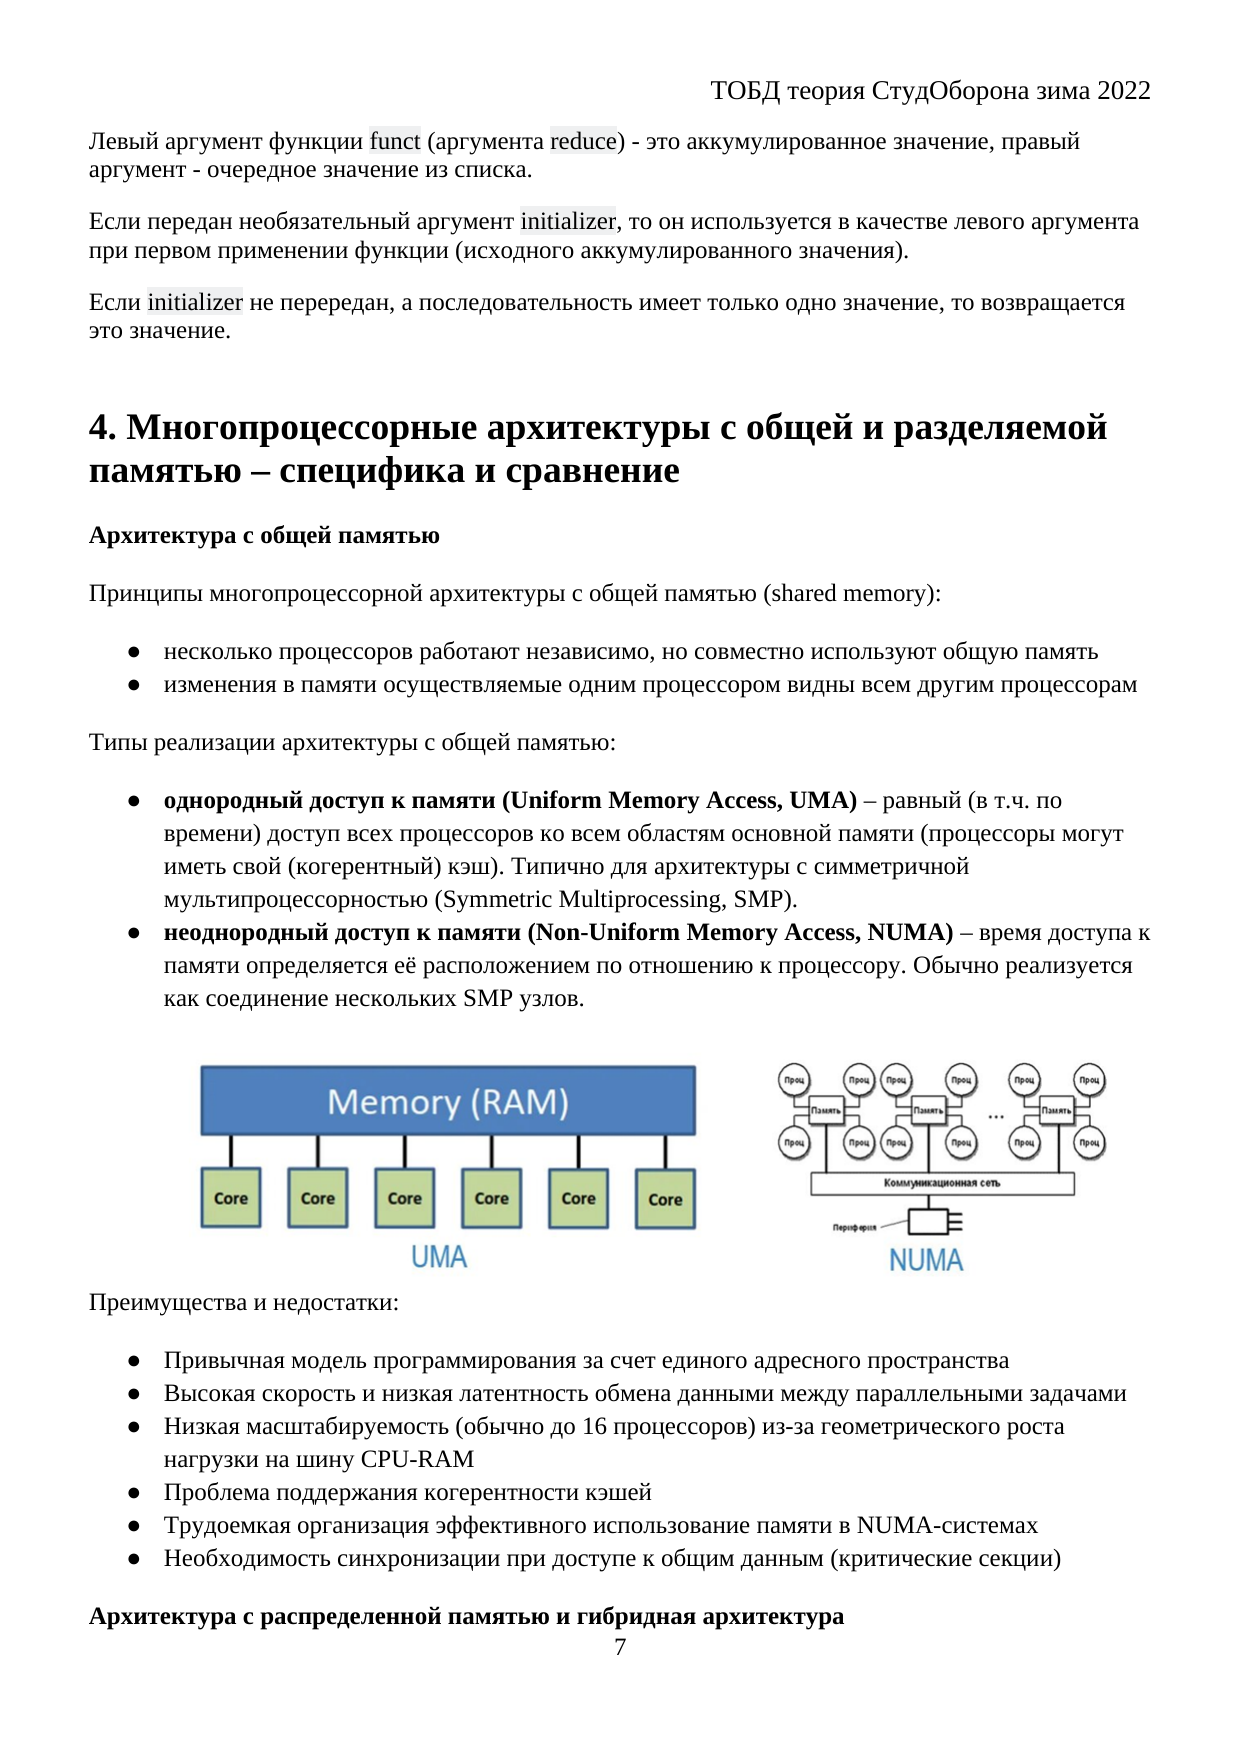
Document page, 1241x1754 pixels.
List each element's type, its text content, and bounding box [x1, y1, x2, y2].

list Трудоемкая организация эффективного использование памяти в NUMA-системах [126, 1510, 1152, 1539]
list Проблема поддержания когерентности кэшей [126, 1477, 1152, 1506]
text Преимущества и недостатки: [89, 1287, 1152, 1316]
list Необходимость синхронизации при доступе к общим данным (критические секции) [126, 1543, 1152, 1572]
text Архитектура с распределенной памятью и гибридная архитектура [89, 1601, 1152, 1630]
picture [163, 1041, 1139, 1287]
list несколько процессоров работают независимо, но совместно используют общую память [126, 636, 1152, 664]
list Низкая масштабируемость (обычно до 16 процессоров) из-за геометрического роста нагрузки на шину CPU-RAM [126, 1411, 1152, 1473]
text Принципы многопроцессорной архитектуры с общей памятью (shared memory): [89, 578, 1152, 606]
list неоднородный доступ к памяти (Non-Uniform Memory Access, NUMA) – время доступа к памяти определяется её расположением по отношению к процессору. Обычно реализуется как соединение нескольких SMP узлов. [126, 917, 1152, 1012]
list Привычная модель программирования за счет единого адресного пространства [126, 1345, 1152, 1373]
text Если initializer не перередан, а последовательность имеет только одно значение, то возвращается это значение. [231, 287, 1152, 344]
text Архитектура с общей памятью [89, 520, 1152, 548]
list Высокая скорость и низкая латентность обмена данными между параллельными задачами [126, 1378, 1152, 1407]
text Если передан необязательный аргумент initializer, то он используется в качестве левого аргумента при первом применении функции (исходного аккумулированного значения). [910, 206, 1152, 264]
list однородный доступ к памяти (Uniform Memory Access, UMA) – равный (в т.ч. по времени) доступ всех процессоров ко всем областям основной памяти (процессоры могут иметь свой (когерентный) кэш). Типично для архитектуры с симметричной мультипроцессорностью (Symmetric Multiprocessing, SMP). [126, 785, 1152, 913]
text Левый аргумент функции funct (аргумента reduce) - это аккумулированное значение, правый аргумент - очередное значение из списка. [89, 126, 1152, 183]
list изменения в памяти осуществляемые одним процессором видны всем другим процессорам [126, 669, 1152, 697]
text Типы реализации архитектуры с общей памятью: [89, 727, 1152, 756]
subtitle 4. Многопроцессорные архитектуры с общей и разделяемой памятью – специфика и сравнение [89, 404, 1152, 491]
